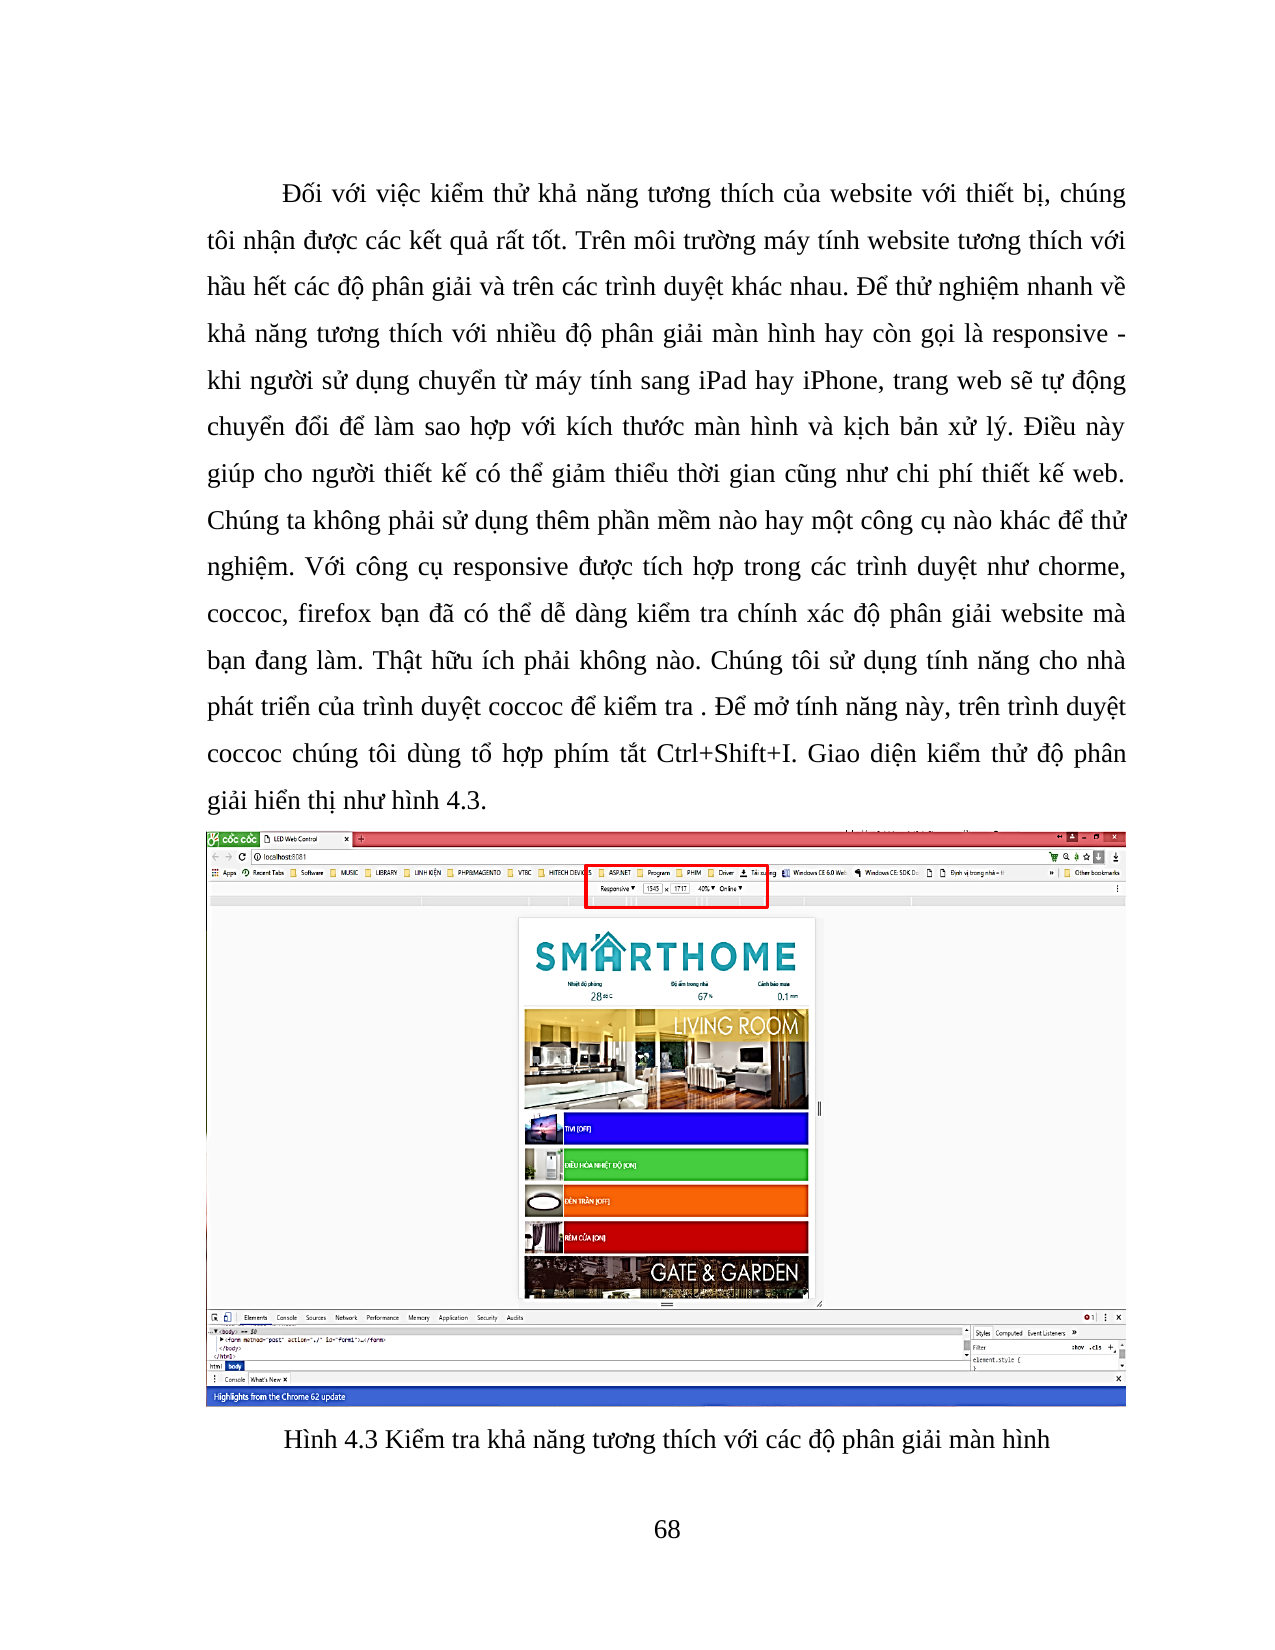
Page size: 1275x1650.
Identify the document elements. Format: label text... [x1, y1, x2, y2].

text Hình 4.3 Kiểm tra khả năng tương thích với các độ phân giải màn hình [207, 1423, 1127, 1454]
text Đối với việc kiểm thử khả năng tương thích của website với thiết bị, chúng tôi nhận được các kết quả rất tốt. Trên môi trường máy tính website tương thích với hầu hết các độ phân giải và trên các trình duyệt khác nhau. Để thử nghiệm nhanh về khả năng tương thích với nhiều độ phân giải màn hình hay còn gọi là responsive - khi người sử dụng chuyển từ máy tính sang iPad hay iPhone, trang web sẽ tự động chuyển đổi để làm sao hợp với kích thước màn hình và kịch bản xử lý. Điều này giúp cho người thiết kế có thể giảm thiểu thời gian cũng như chi phí thiết kế web. Chúng ta không phải sử dụng thêm phần mềm nào hay một công cụ nào khác để thử nghiệm. Với công cụ responsive được tích hợp trong các trình duyệt như chorme, coccoc, firefox bạn đã có thể dễ dàng kiểm tra chính xác độ phân giải website mà bạn đang làm. Thật hữu ích phải không nào. Chúng tôi sử dụng tính năng cho nhà phát triển của trình duyệt coccoc để kiểm tra . Để mở tính năng này, trên trình duyệt coccoc chúng tôi dùng tổ hợp phím tắt Ctrl+Shift+I. Giao diện kiểm thử độ phân giải hiển thị như hình 4.3. [207, 177, 1127, 815]
picture [206, 830, 1126, 1407]
